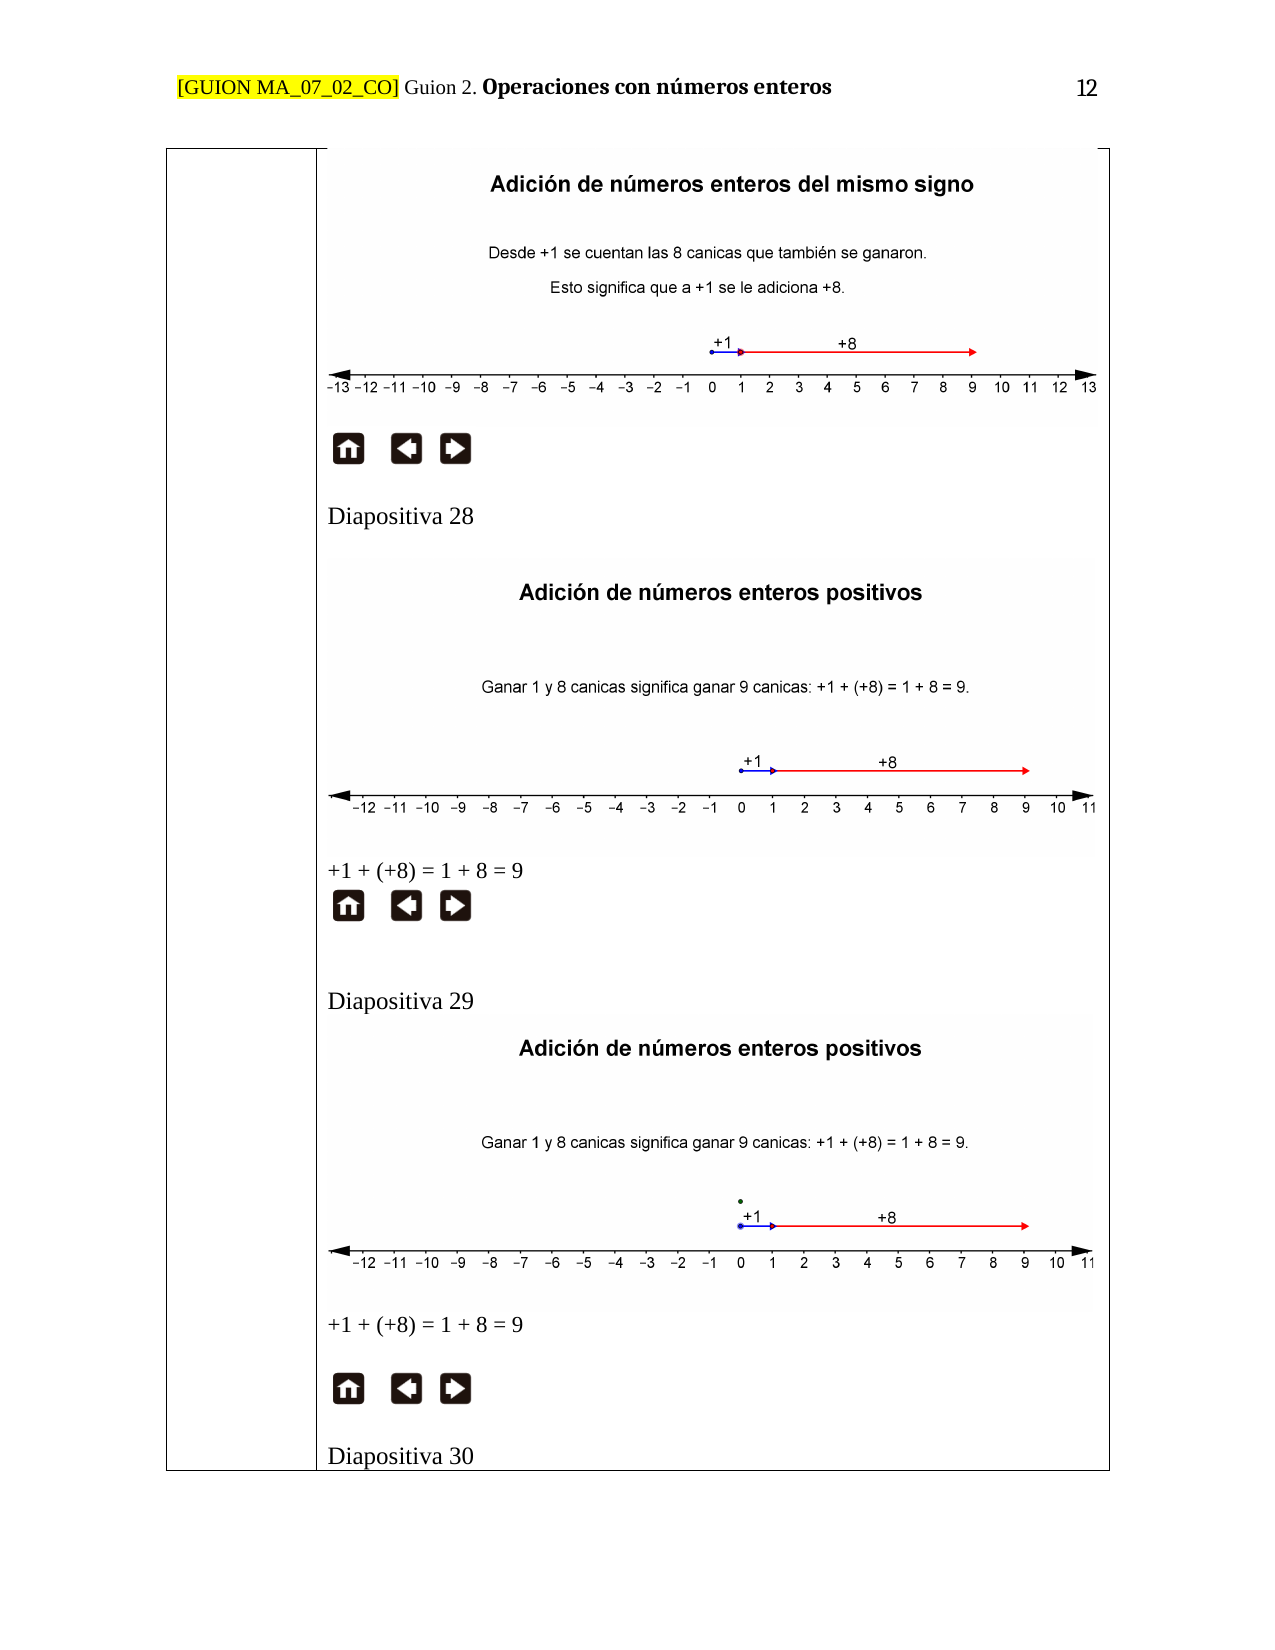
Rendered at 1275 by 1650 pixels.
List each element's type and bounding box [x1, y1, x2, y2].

picture [327, 1014, 1094, 1312]
picture [327, 148, 1098, 472]
picture [327, 883, 476, 929]
picture [327, 1366, 476, 1412]
picture [327, 558, 1095, 857]
table_cell [317, 149, 1109, 1469]
table_cell [167, 149, 316, 1469]
